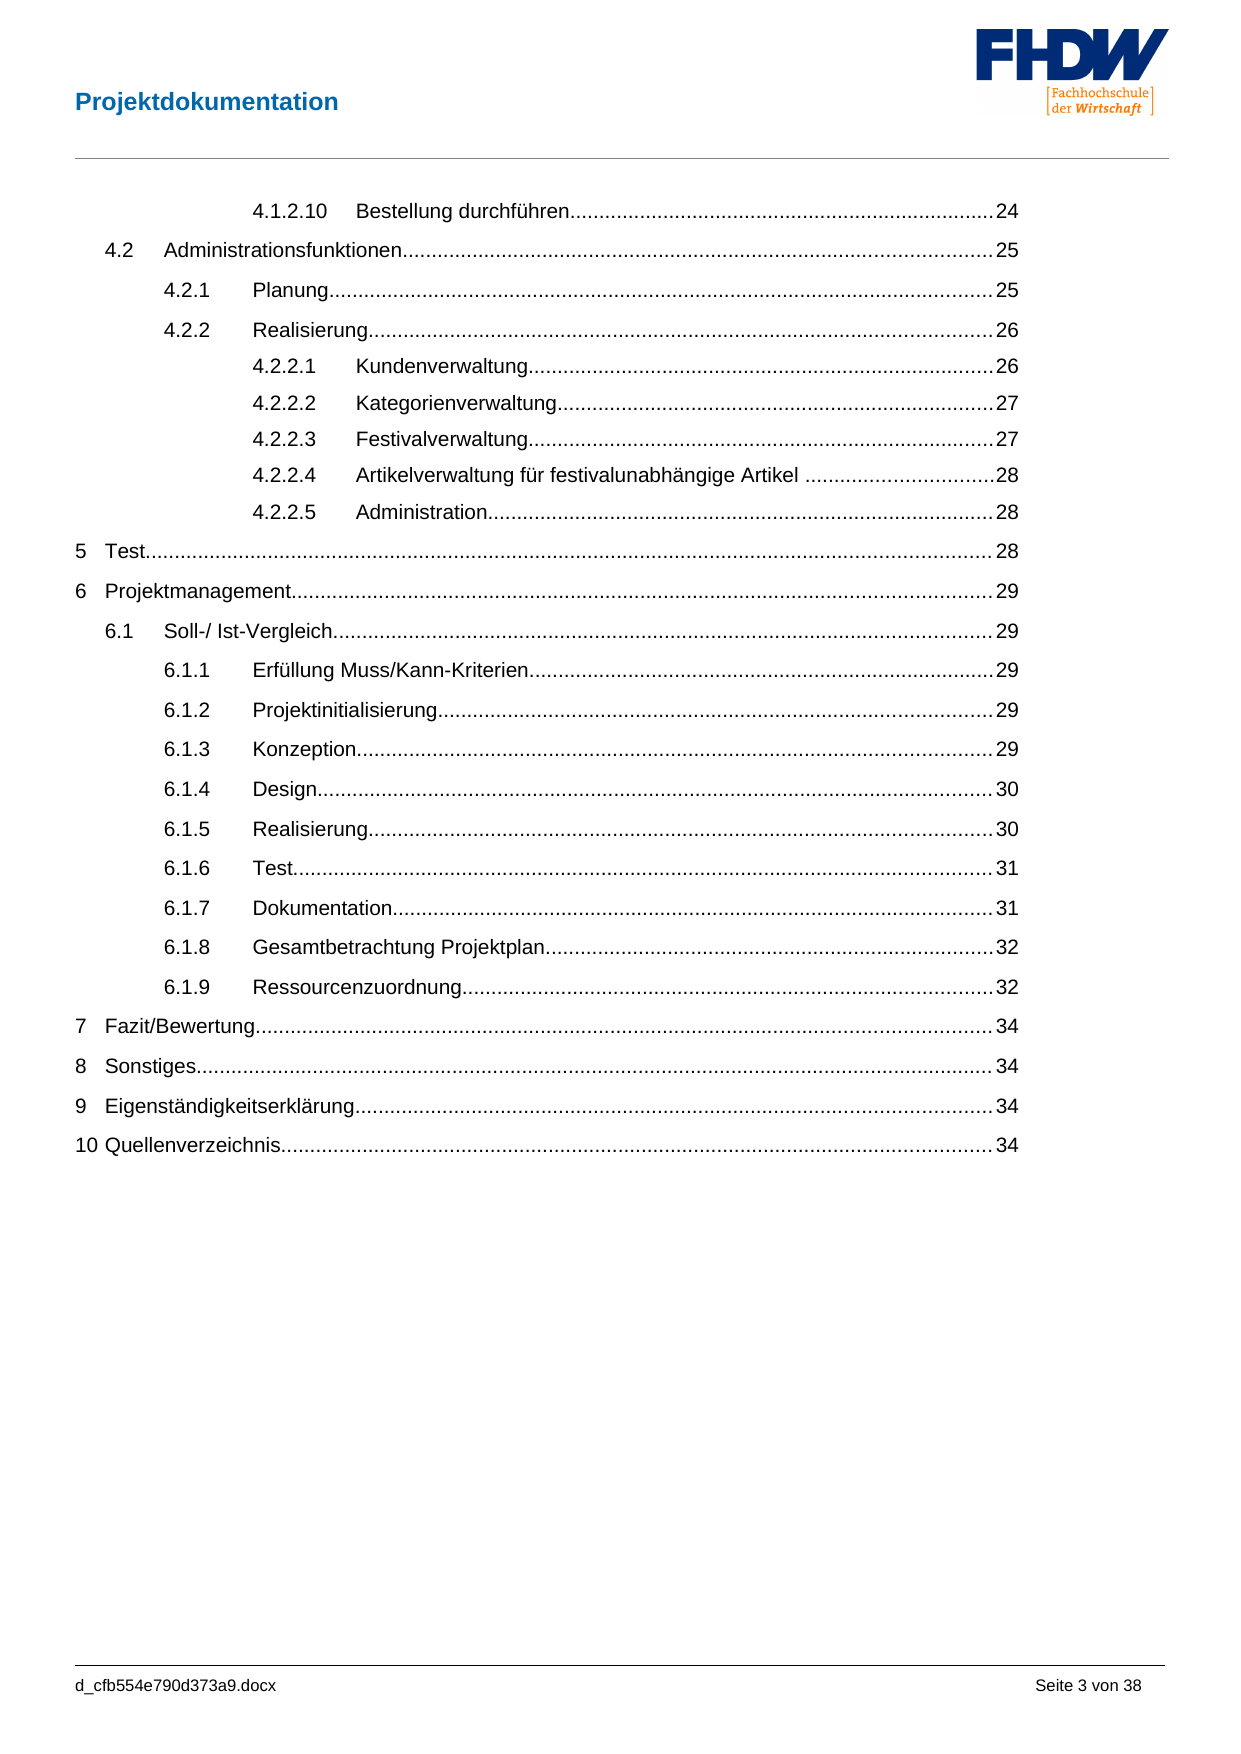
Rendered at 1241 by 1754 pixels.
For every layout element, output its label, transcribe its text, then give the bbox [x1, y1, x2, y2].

text 4.2 Administrationsfunktionen 25 [104, 235, 1136, 262]
text 4.2.2.4 Artikelverwaltung für festivalunabhängige Artikel 28 [252, 463, 1136, 487]
text 6.1.4 Design 30 [164, 774, 1136, 801]
text 6.1.2 Projektinitialisierung 29 [164, 694, 1136, 722]
text 9 Eigenständigkeitserklärung 34 [75, 1090, 1136, 1117]
text 6.1.7 Dokumentation 31 [164, 892, 1136, 919]
text 6.1.5 Realisierung 30 [164, 813, 1136, 840]
text 6.1.8 Gesamtbetrachtung Projektplan 32 [164, 932, 1136, 959]
text 4.2.2.3 Festivalverwaltung 27 [252, 427, 1136, 451]
text 7 Fazit/Bewertung 34 [75, 1011, 1136, 1038]
text 4.2.2 Realisierung 26 [164, 314, 1136, 341]
text 4.2.2.1 Kundenverwaltung 26 [252, 354, 1136, 378]
text 6.1.3 Konzeption 29 [164, 734, 1136, 761]
text 4.2.2.5 Administration 28 [252, 500, 1136, 524]
text 6.1.1 Erfüllung Muss/Kann-Kriterien 29 [164, 655, 1136, 682]
text 8 Sonstiges 34 [75, 1051, 1136, 1078]
text 4.1.2.10 Bestellung durchführen 24 [252, 199, 1136, 223]
text 6 Projektmanagement 29 [75, 576, 1136, 603]
picture [976, 29, 1169, 116]
text 10 Quellenverzeichnis 34 [75, 1130, 1136, 1157]
text 6.1 Soll-/ Ist-Vergleich 29 [104, 615, 1136, 642]
text 4.2.2.2 Kategorienverwaltung 27 [252, 390, 1136, 414]
text 6.1.9 Ressourcenzuordnung 32 [164, 972, 1136, 999]
text 6.1.6 Test 31 [164, 853, 1136, 880]
text 5 Test 28 [75, 536, 1136, 563]
text 4.2.1 Planung 25 [164, 275, 1136, 302]
